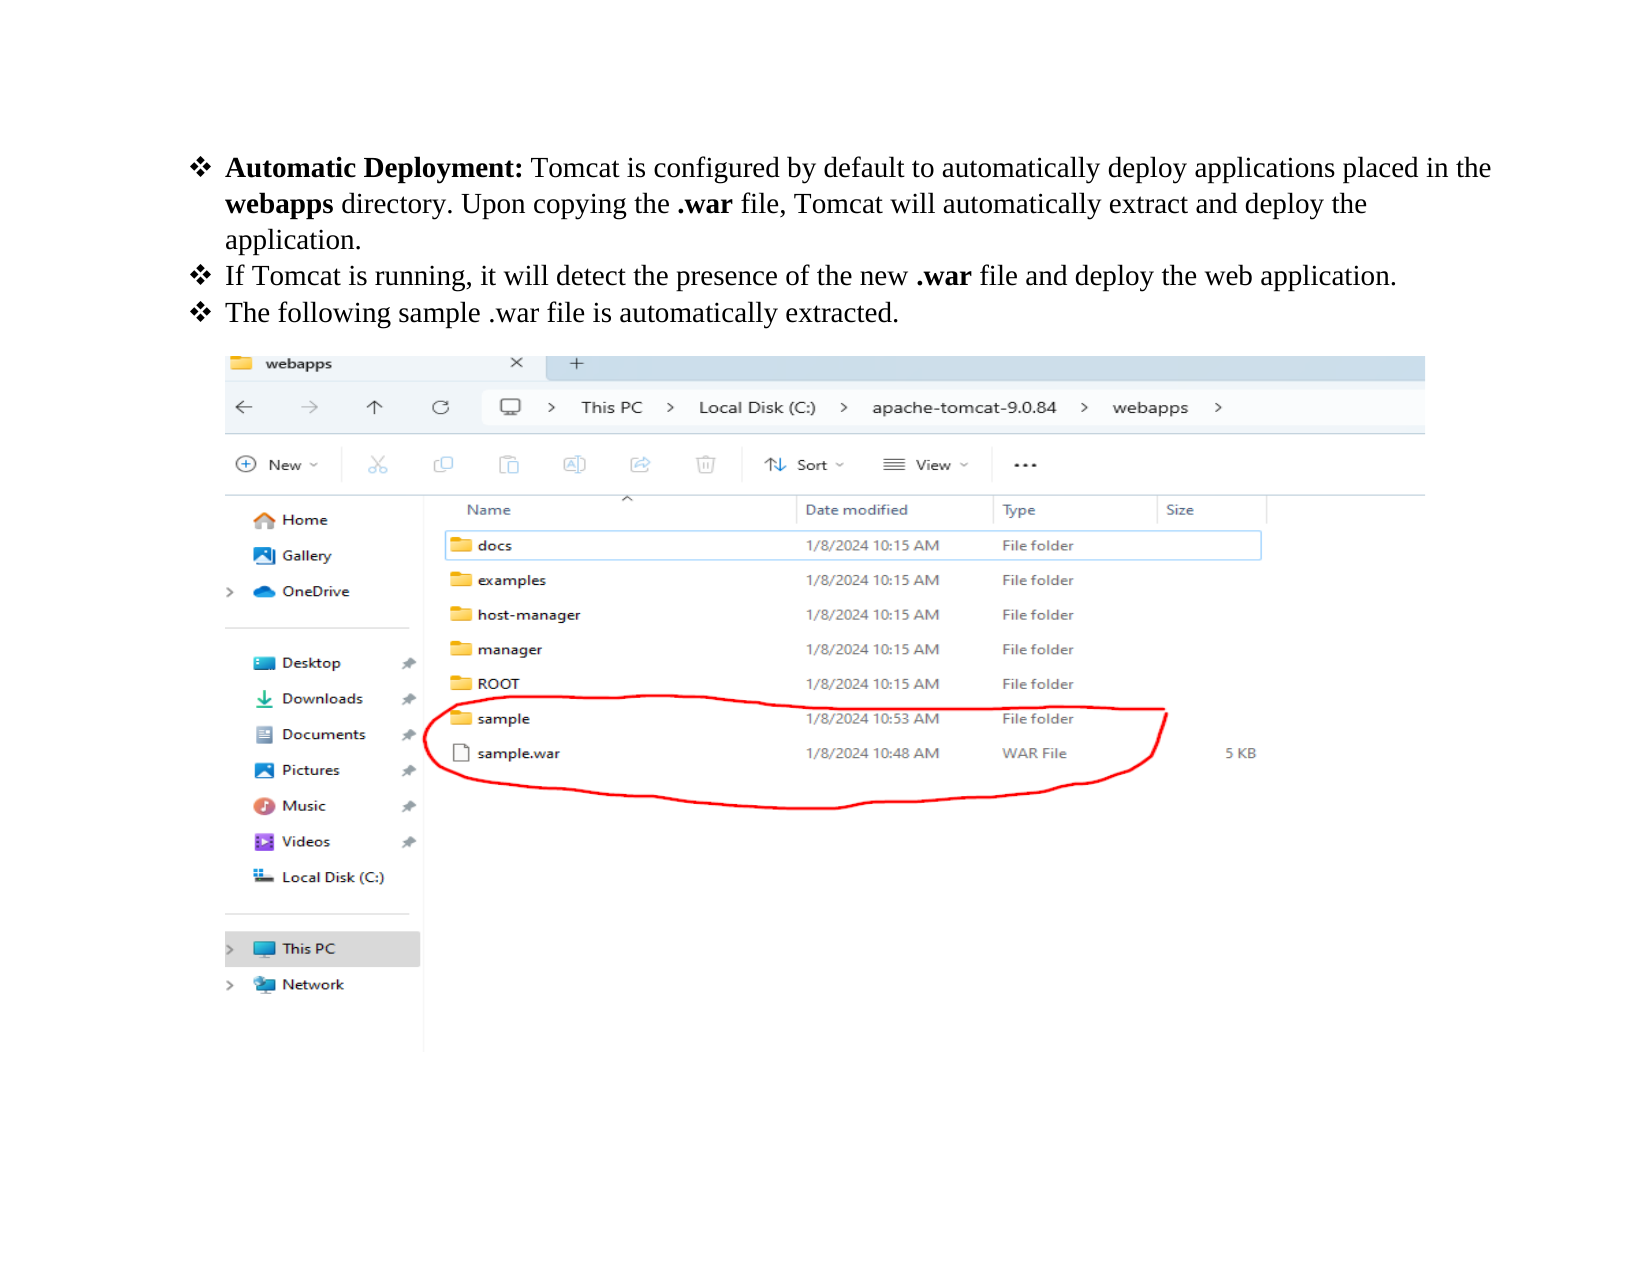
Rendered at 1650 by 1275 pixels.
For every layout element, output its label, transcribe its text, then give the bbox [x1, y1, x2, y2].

picture [225, 356, 1425, 1052]
list If Tomcat is running, it will detect the presence of the new .war file and deploy the web application. [187, 258, 1500, 292]
list The following sample .war file is automatically extracted. [187, 295, 1500, 328]
list Automatic Deployment: Tomcat is configured by default to automatically deploy applications placed in the webapps directory. Upon copying the .war file, Tomcat will automatically extract and deploy the application. [187, 150, 1500, 256]
